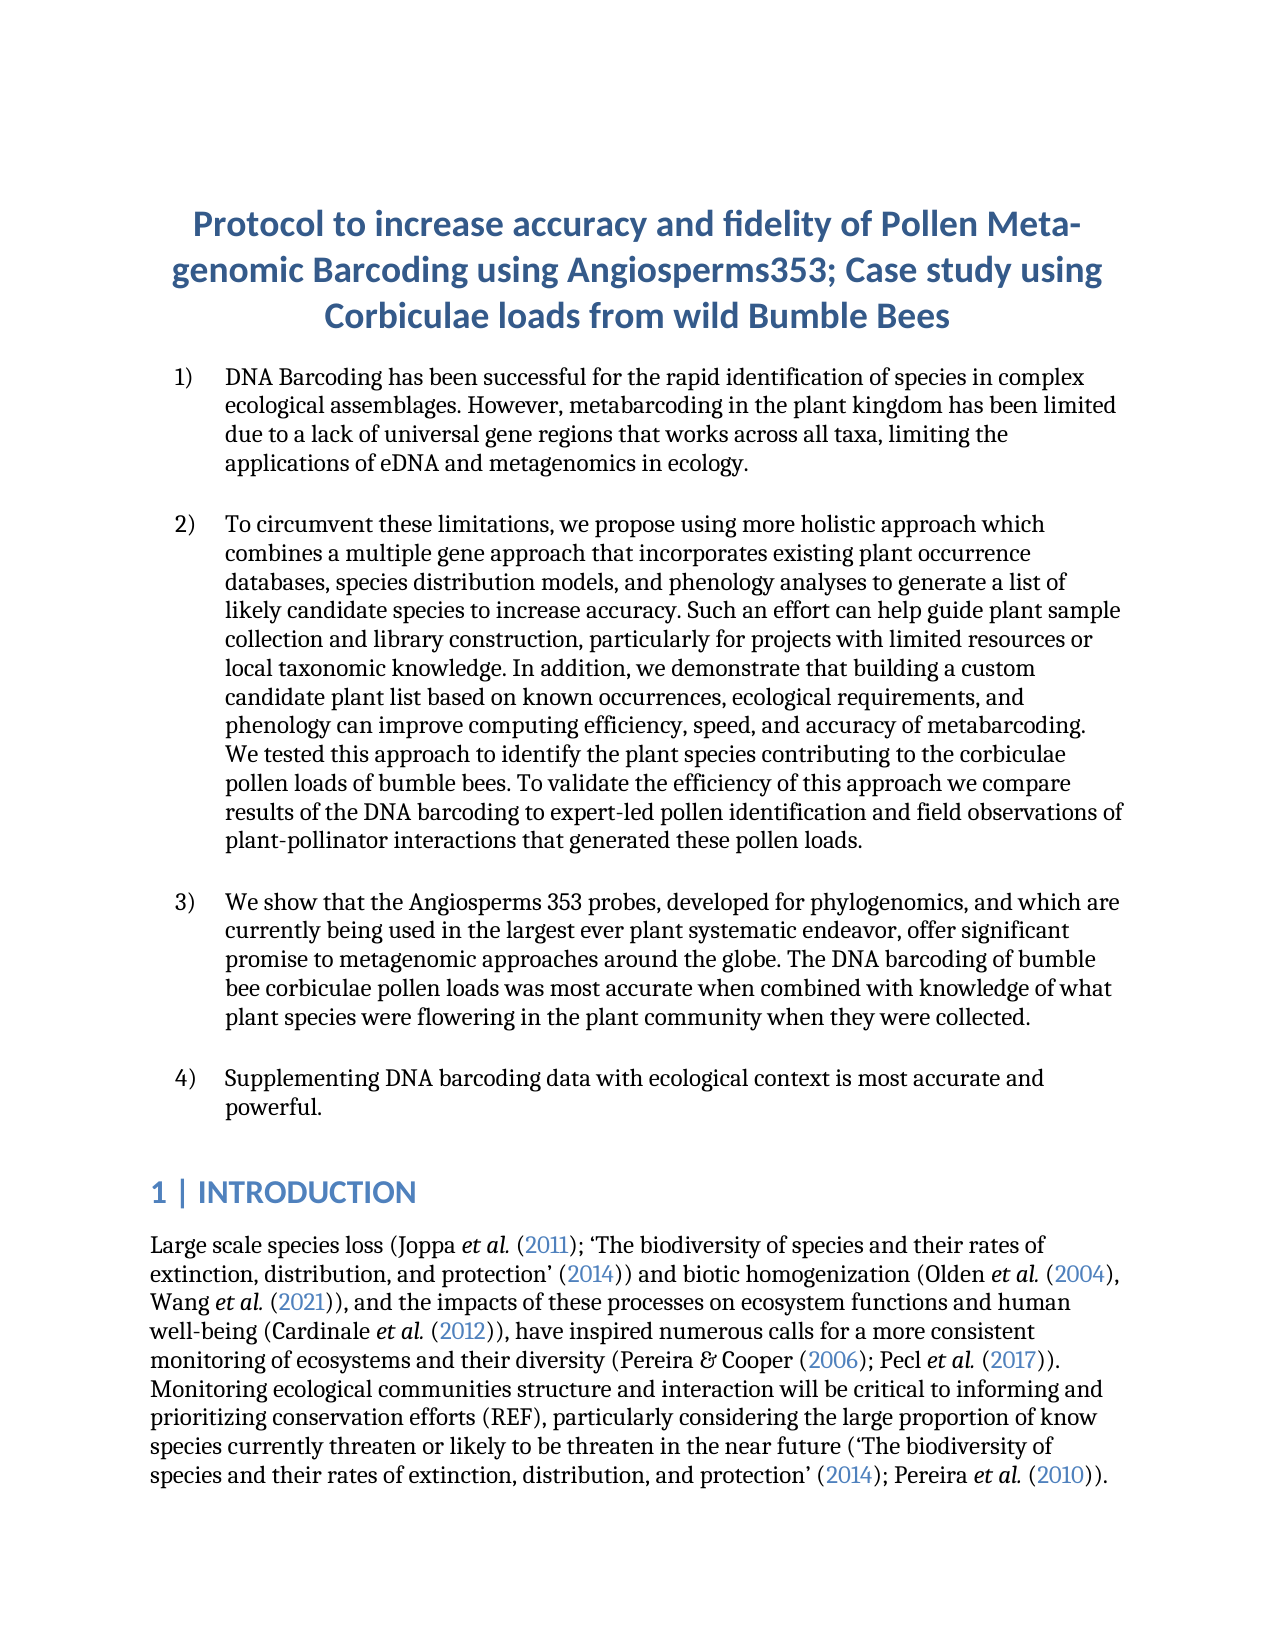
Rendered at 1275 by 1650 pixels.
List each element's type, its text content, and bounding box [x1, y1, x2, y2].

list We show that the Angiosperms 353 probes, developed for phylogenomics, and which are currently being used in the largest ever plant systematic endeavor, offer significant promise to metagenomic approaches around the globe. The DNA barcoding of bumble bee corbiculae pollen loads was most accurate when combined with knowledge of what plant species were flowering in the plant community when they were collected. [175, 887, 1125, 1060]
list Supplementing DNA barcoding data with ecological context is most accurate and powerful. [175, 1064, 1125, 1121]
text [150, 1231, 1125, 1489]
list DNA Barcoding has been successful for the rapid identification of species in complex ecological assemblages. However, metabarcoding in the plant kingdom has been limited due to a lack of universal gene regions that works across all taxa, limiting the applications of eDNA and metagenomics in ecology. [175, 362, 1125, 506]
title Protocol to increase accuracy and fidelity of Pollen Meta-genomic Barcoding using Angiosperms353; Case study using Corbiculae loads from wild Bumble Bees [150, 200, 1125, 337]
list To circumvent these limitations, we propose using more holistic approach which combines a multiple gene approach that incorporates existing plant occurrence databases, species distribution models, and phenology analyses to generate a list of likely candidate species to increase accuracy. Such an effort can help guide plant sample collection and library construction, particularly for projects with limited resources or local taxonomic knowledge. In addition, we demonstrate that building a custom candidate plant list based on known occurrences, ecological requirements, and phenology can improve computing efficiency, speed, and accuracy of metabarcoding. We tested this approach to identify the plant species contributing to the corbiculae pollen loads of bumble bees. To validate the efficiency of this approach we compare results of the DNA barcoding to expert-led pollen identification and field observations of plant-pollinator interactions that generated these pollen loads. [175, 510, 1125, 884]
subtitle 1 | INTRODUCTION [150, 1171, 1125, 1212]
